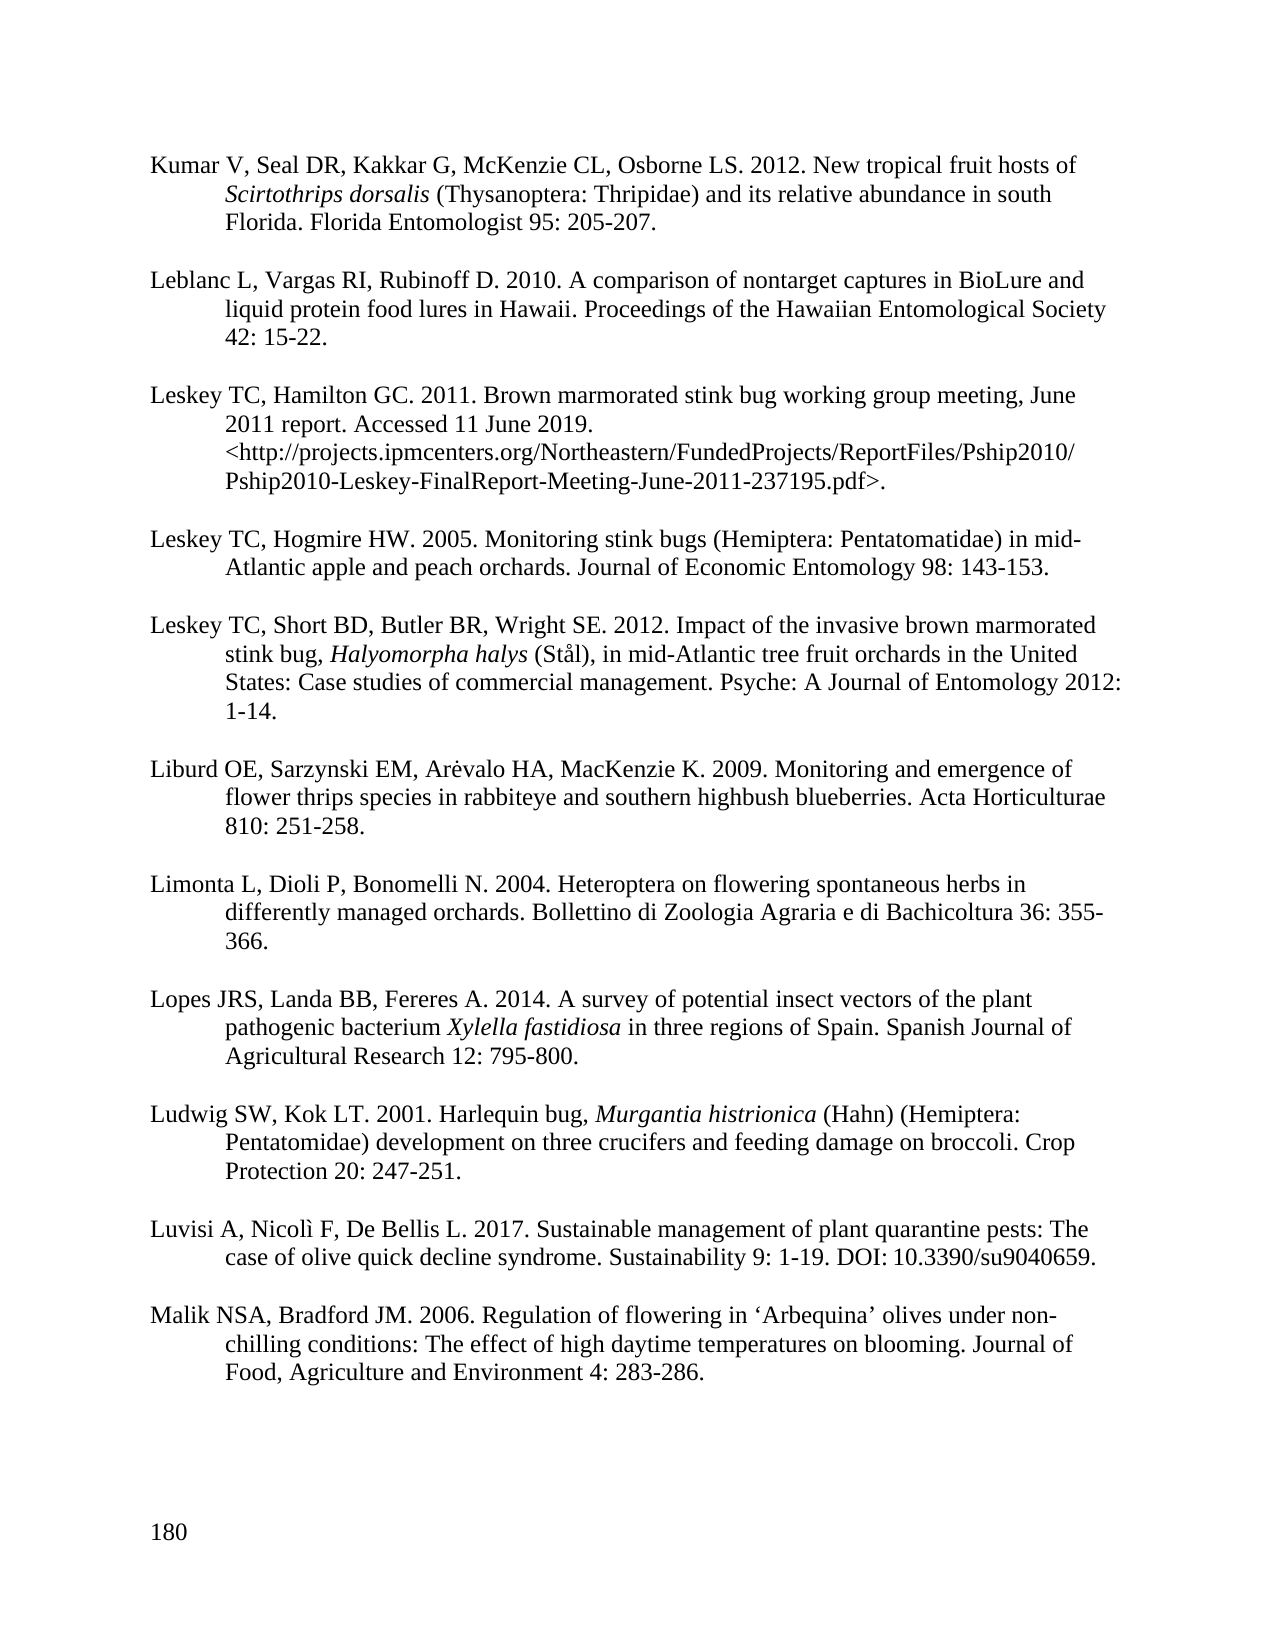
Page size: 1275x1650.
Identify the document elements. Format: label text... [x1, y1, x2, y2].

text Kumar V, Seal DR, Kakkar G, McKenzie CL, Osborne LS. 2012. New tropical fruit hosts of Scirtothrips dorsalis (Thysanoptera: Thripidae) and its relative abundance in south Florida. Florida Entomologist 95: 205-207. [150, 150, 1125, 236]
text Limonta L, Dioli P, Bonomelli N. 2004. Heteroptera on flowering spontaneous herbs in differently managed orchards. Bollettino di Zoologia Agraria e di Bachicoltura 36: 355-366. [150, 869, 1125, 955]
text Leskey TC, Hamilton GC. 2011. Brown marmorated stink bug working group meeting, June 2011 report. Accessed 11 June 2019. <http://projects.ipmcenters.org/Northeastern/FundedProjects/ReportFiles/Pship2010/Pship2010-Leskey-FinalReport-Meeting-June-2011-237195.pdf>. [150, 380, 1125, 495]
text Leskey TC, Hogmire HW. 2005. Monitoring stink bugs (Hemiptera: Pentatomatidae) in mid-Atlantic apple and peach orchards. Journal of Economic Entomology 98: 143-153. [150, 524, 1125, 581]
text Ludwig SW, Kok LT. 2001. Harlequin bug, Murgantia histrionica (Hahn) (Hemiptera: Pentatomidae) development on three crucifers and feeding damage on broccoli. Crop Protection 20: 247-251. [150, 1099, 1125, 1185]
text Liburd OE, Sarzynski EM, Arėvalo HA, MacKenzie K. 2009. Monitoring and emergence of flower thrips species in rabbiteye and southern highbush blueberries. Acta Horticulturae 810: 251-258. [150, 754, 1125, 840]
text Malik NSA, Bradford JM. 2006. Regulation of flowering in ‘Arbequina’ olives under non-chilling conditions: The effect of high daytime temperatures on blooming. Journal of Food, Agriculture and Environment 4: 283-286. [150, 1300, 1125, 1386]
text Leskey TC, Short BD, Butler BR, Wright SE. 2012. Impact of the invasive brown marmorated stink bug, Halyomorpha halys (Stål), in mid-Atlantic tree fruit orchards in the United States: Case studies of commercial management. Psyche: A Journal of Entomology 2012: 1-14. [150, 610, 1125, 725]
text Lopes JRS, Landa BB, Fereres A. 2014. A survey of potential insect vectors of the plant pathogenic bacterium Xylella fastidiosa in three regions of Spain. Spanish Journal of Agricultural Research 12: 795-800. [150, 984, 1125, 1070]
text Luvisi A, Nicolì F, De Bellis L. 2017. Sustainable management of plant quarantine pests: The case of olive quick decline syndrome. Sustainability 9: 1-19. DOI: 10.3390/su9040659. [150, 1214, 1125, 1271]
text Leblanc L, Vargas RI, Rubinoff D. 2010. A comparison of nontarget captures in BioLure and liquid protein food lures in Hawaii. Proceedings of the Hawaiian Entomological Society 42: 15-22. [150, 265, 1125, 351]
